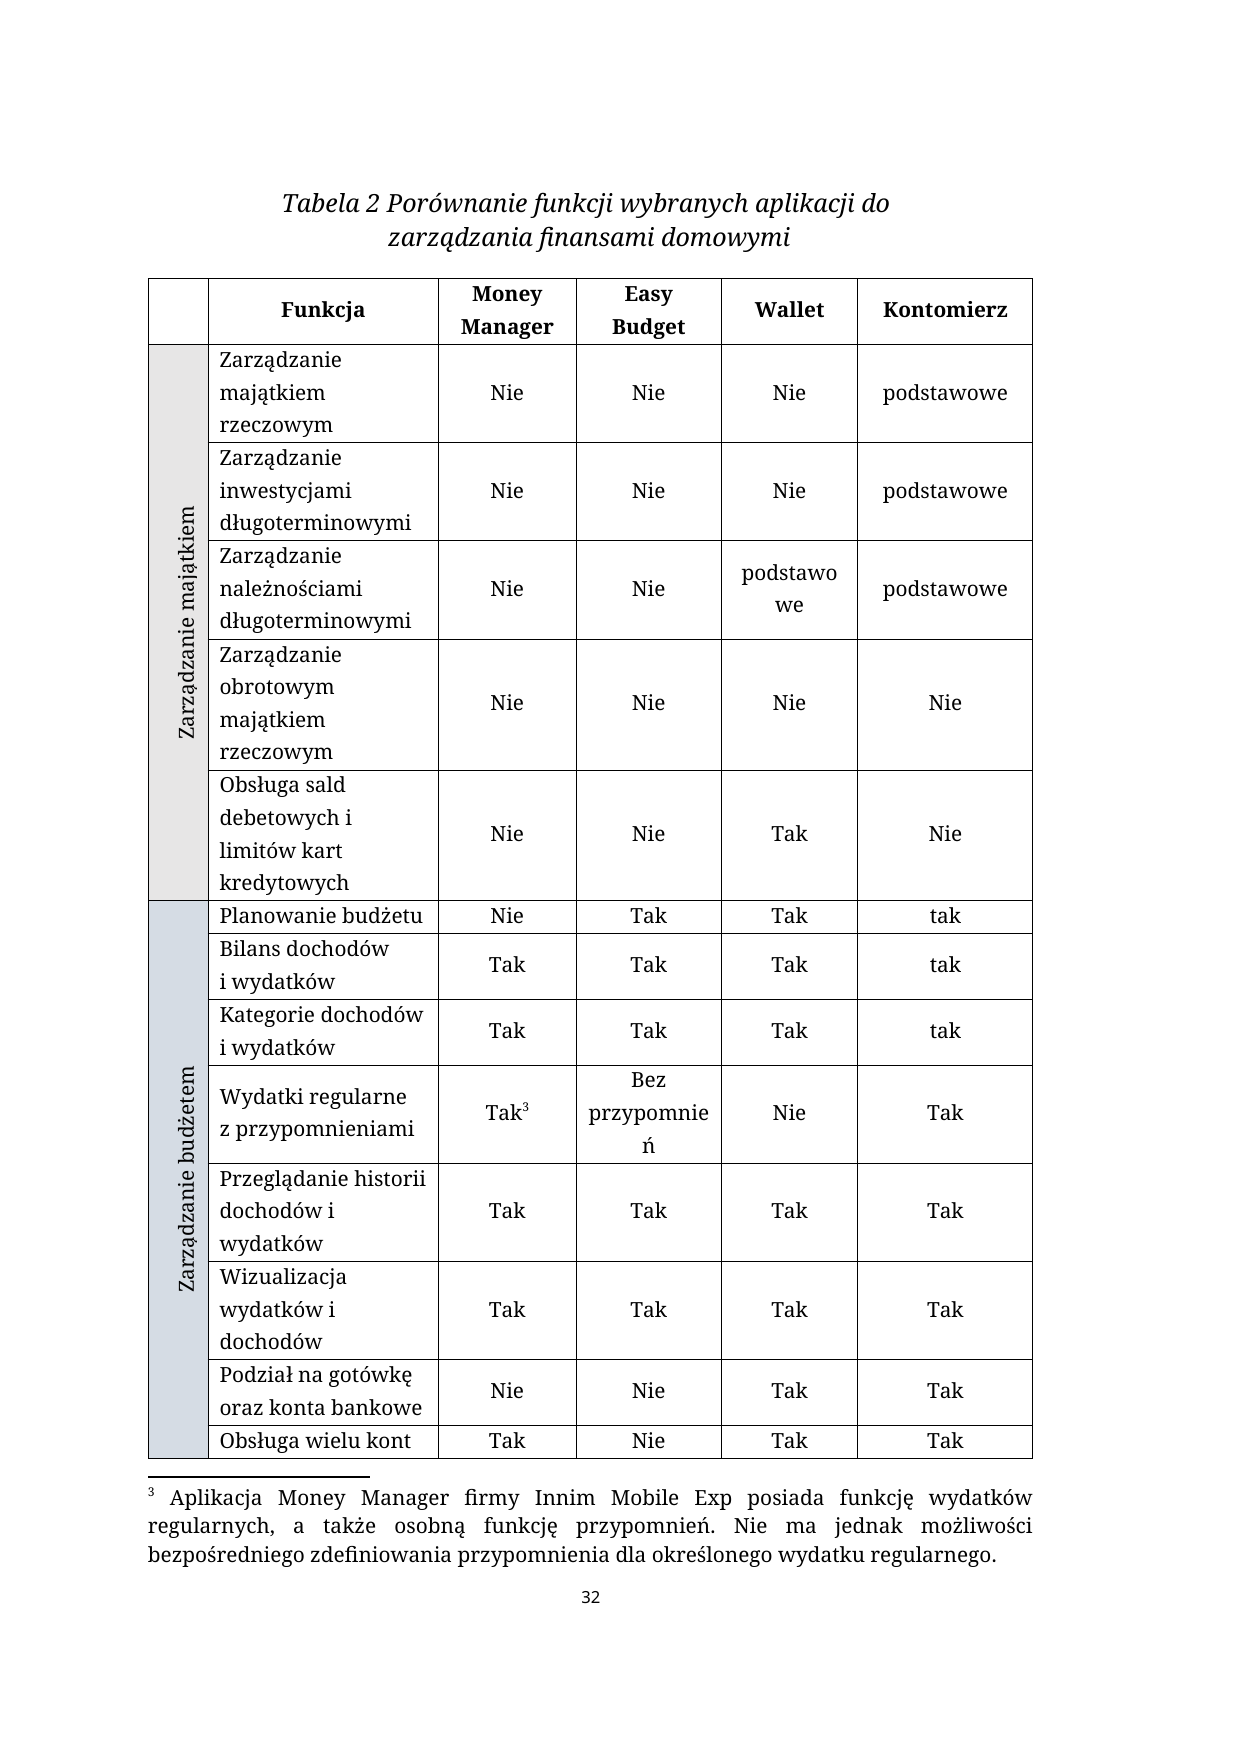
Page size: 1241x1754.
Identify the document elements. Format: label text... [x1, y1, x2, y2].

table_cell Obsługa sald debetowych i limitów kart kredytowych [209, 771, 438, 900]
table_cell Wydatki regularne z przypomnieniami [209, 1066, 438, 1163]
table_cell Tak [577, 1164, 721, 1261]
table_cell tak [858, 901, 1032, 933]
table_cell tak [858, 1000, 1032, 1064]
table_header Kontomierz [858, 279, 1032, 344]
table_cell Bez przypomnień [577, 1066, 721, 1163]
table_cell Nie [722, 443, 857, 540]
table_cell Bilans dochodów i wydatków [209, 934, 438, 999]
table_cell Tak [439, 1262, 576, 1359]
table_cell Obsługa wielu kont [209, 1426, 438, 1458]
table_cell Zarządzanie należnościami długoterminowymi [209, 541, 438, 639]
table_cell Nie [722, 1066, 857, 1163]
table_cell Tak [722, 901, 857, 933]
table_cell Tak [858, 1066, 1032, 1163]
table_cell Nie [439, 443, 576, 540]
table_cell Planowanie budżetu [209, 901, 438, 933]
table_header Funkcja [209, 279, 438, 344]
table_cell Nie [439, 771, 576, 900]
table_cell Tak [439, 1426, 576, 1458]
table_cell Nie [577, 443, 721, 540]
table_cell Tak [577, 1000, 721, 1064]
table_cell Tak [722, 1360, 857, 1425]
table_cell Zarządzanie majątkiem rzeczowym [209, 345, 438, 442]
table_cell Tak [577, 1262, 721, 1359]
table_cell Tak [577, 934, 721, 999]
table_cell Tak [722, 934, 857, 999]
table_cell Wizualizacja wydatków i dochodów [209, 1262, 438, 1359]
table_cell Nie [858, 640, 1032, 769]
table_header Easy Budget [577, 279, 721, 344]
table_cell Tak [722, 1262, 857, 1359]
table_cell Nie [439, 901, 576, 933]
table_cell Tak [722, 1000, 857, 1064]
table_cell Nie [577, 640, 721, 769]
table_cell Tak [439, 1000, 576, 1064]
table_cell Nie [439, 640, 576, 769]
table_cell Podział na gotówkę oraz konta bankowe [209, 1360, 438, 1425]
table_cell Tak [858, 1360, 1032, 1425]
table_cell Tak [858, 1164, 1032, 1261]
table_cell Tak [858, 1262, 1032, 1359]
table_cell Nie [439, 345, 576, 442]
table_cell Zarządzanie obrotowym majątkiem rzeczowym [209, 640, 438, 769]
table_cell Nie [577, 541, 721, 639]
table_cell podstawowe [858, 443, 1032, 540]
table_cell Tak [722, 771, 857, 900]
table_cell podstawowe [858, 541, 1032, 639]
table_cell Zarządzanie majątkiem [149, 345, 208, 900]
table_cell Tak [439, 934, 576, 999]
table_cell podstawowe [858, 345, 1032, 442]
table_cell Tak [439, 1164, 576, 1261]
table_cell Przeglądanie historii dochodów i wydatków [209, 1164, 438, 1261]
table_header Wallet [722, 279, 857, 344]
table_cell Zarządzanie inwestycjami długoterminowymi [209, 443, 438, 540]
table_cell Nie [577, 1360, 721, 1425]
table_cell Nie [439, 541, 576, 639]
table_cell Tak [722, 1426, 857, 1458]
table_header [149, 279, 208, 344]
table_cell Nie [439, 1360, 576, 1425]
table_cell Nie [577, 1426, 721, 1458]
table_cell Tak [722, 1164, 857, 1261]
table_cell Kategorie dochodów i wydatków [209, 1000, 438, 1064]
table_cell Nie [722, 640, 857, 769]
table_cell podstawowe [722, 541, 857, 639]
table_cell Tak [577, 901, 721, 933]
table_cell Nie [577, 771, 721, 900]
table_cell Nie [722, 345, 857, 442]
table_cell tak [858, 934, 1032, 999]
table_cell Zarządzanie budżetem [149, 901, 208, 1458]
table_cell Nie [577, 345, 721, 442]
table_header Money Manager [439, 279, 576, 344]
table_cell Tak [439, 1066, 576, 1163]
table_cell Tak [858, 1426, 1032, 1458]
table_cell Nie [858, 771, 1032, 900]
